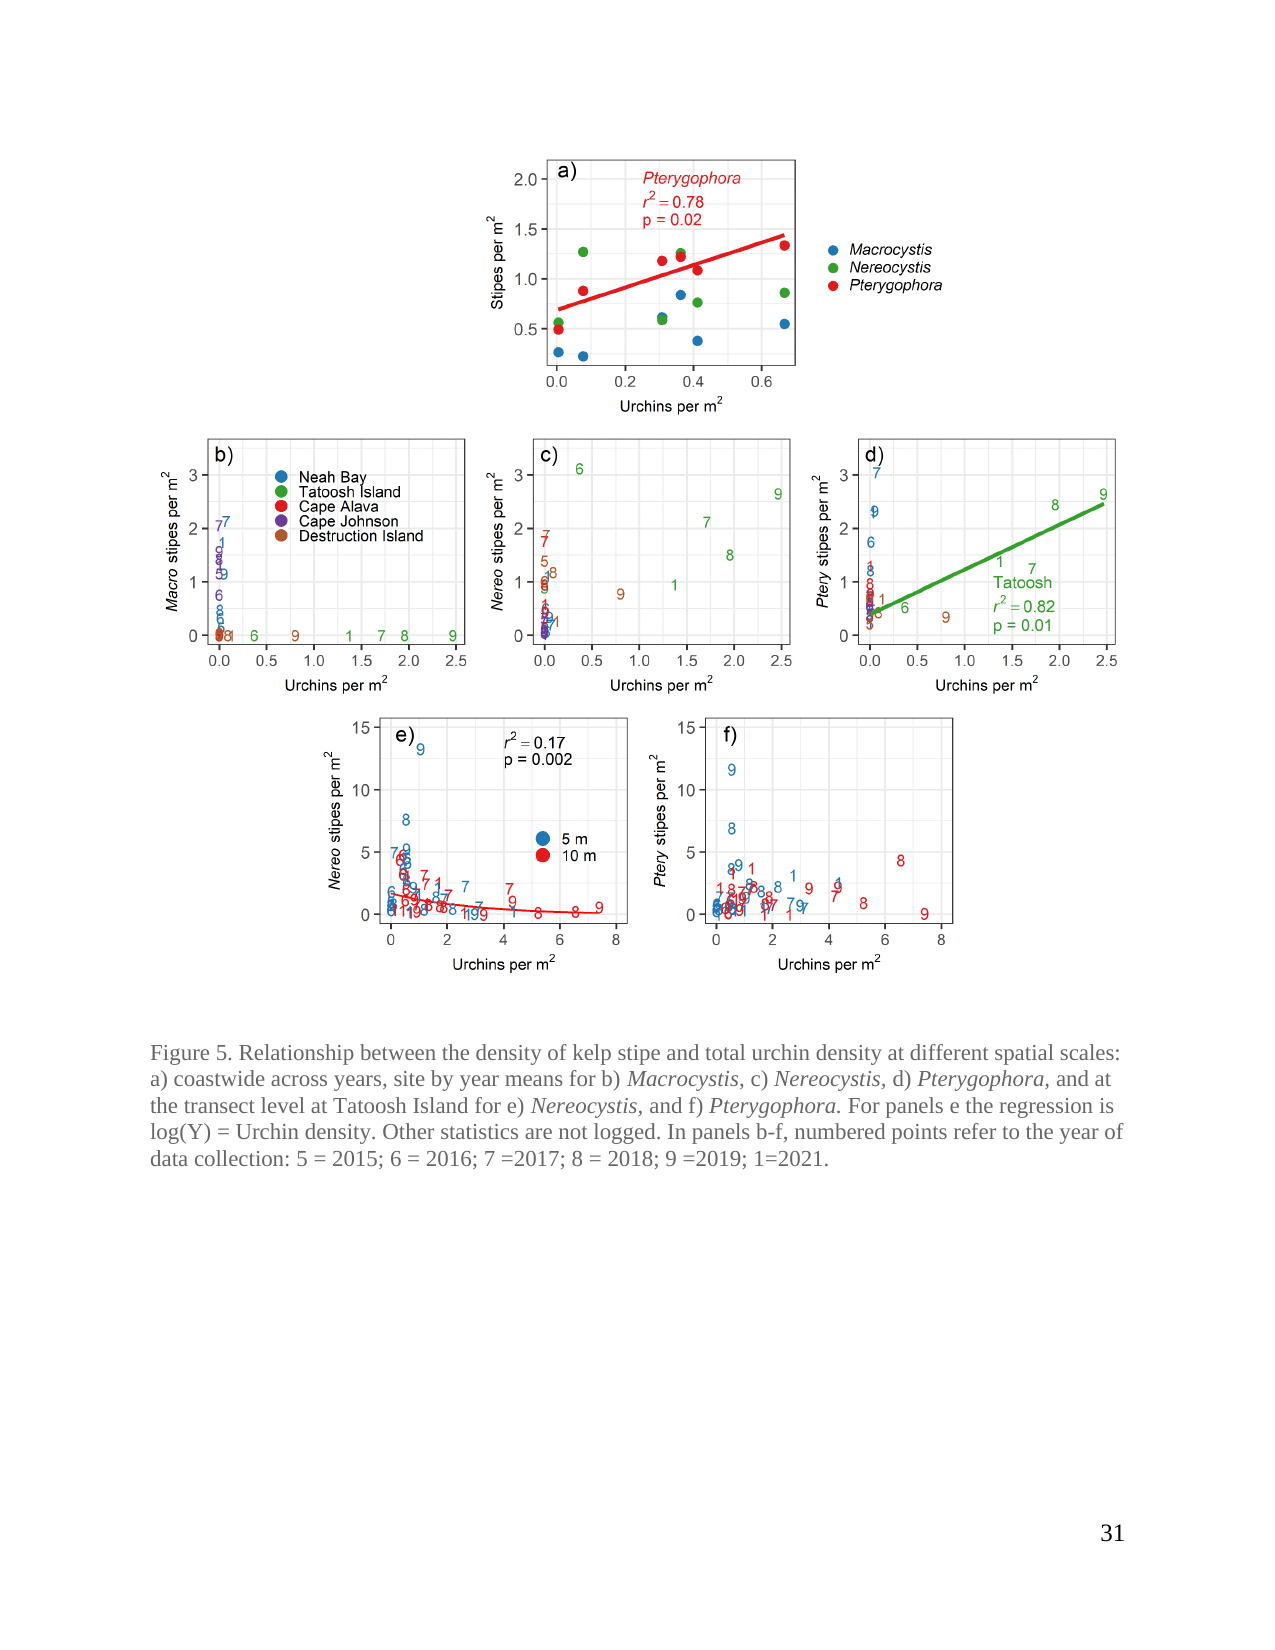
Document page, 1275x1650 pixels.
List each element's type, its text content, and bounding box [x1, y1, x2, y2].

picture [150, 150, 1125, 986]
subtitle Figure 5. Relationship between the density of kelp stipe and total urchin density at different spatial scales: a) coastwide across years, site by year means for b) Macrocystis, c) Nereocystis, d) Pterygophora, and at the transect level at Tatoosh Island for e) Nereocystis, and f) Pterygophora. For panels e the regression is log(Y) = Urchin density. Other statistics are not logged. In panels b-f, numbered points refer to the year of data collection: 5 = 2015; 6 = 2016; 7 =2017; 8 = 2018; 9 =2019; 1=2021. [150, 1039, 1125, 1171]
